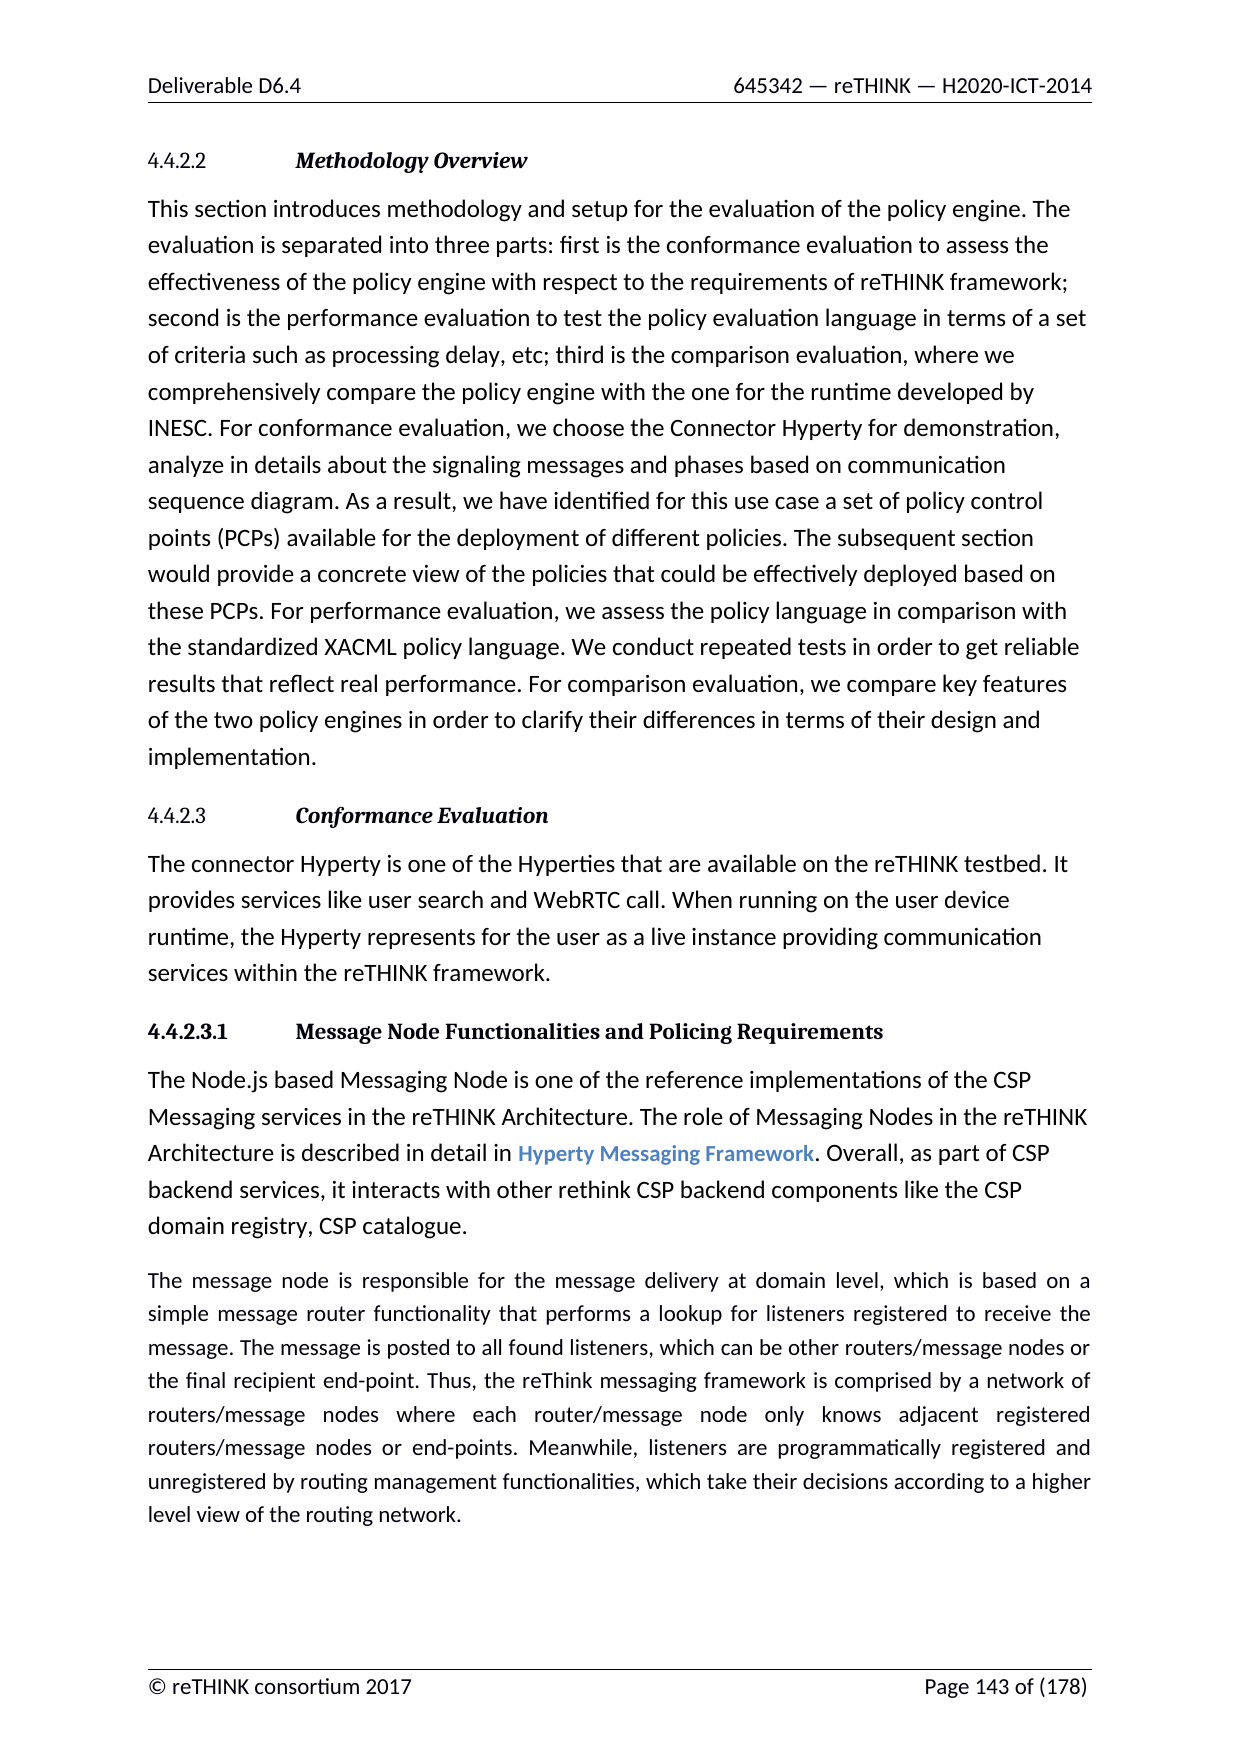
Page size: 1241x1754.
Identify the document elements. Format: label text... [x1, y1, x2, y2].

subtitle Conformance Evaluation [148, 803, 1092, 829]
text The Node.js based Messaging Node is one of the reference implementations of the CSP Messaging services in the reTHINK Architecture. The role of Messaging Nodes in the reTHINK Architecture is described in detail in Hyperty Messaging Framework. Overall, as part of CSP backend services, it interacts with other rethink CSP backend components like the CSP domain registry, CSP catalogue. [148, 1064, 1092, 1241]
text The message node is responsible for the message delivery at domain level, which is based on a simple message router functionality that performs a lookup for listeners registered to receive the message. The message is posted to all found listeners, which can be other routers/message nodes or the final recipient end-point. Thus, the reThink messaging framework is comprised by a network of routers/message nodes where each router/message node only knows adjacent registered routers/message nodes or end-points. Meanwhile, listeners are programmatically registered and unregistered by routing management functionalities, which take their decisions according to a higher level view of the routing network. [148, 1266, 1092, 1529]
text This section introduces methodology and setup for the evaluation of the policy engine. The evaluation is separated into three parts: first is the conformance evaluation to assess the effectiveness of the policy engine with respect to the requirements of reTHINK framework; second is the performance evaluation to test the policy evaluation language in terms of a set of criteria such as processing delay, etc; third is the comparison evaluation, where we comprehensively compare the policy engine with the one for the runtime developed by INESC. For conformance evaluation, we choose the Connector Hyperty for demonstration, analyze in details about the signaling messages and phases based on communication sequence diagram. As a result, we have identified for this use case a set of policy control points (PCPs) available for the deployment of different policies. The subsequent section would provide a concrete view of the policies that could be effectively deployed based on these PCPs. For performance evaluation, we assess the policy language in comparison with the standardized XACML policy language. We conduct repeated tests in order to get reliable results that reflect real performance. For comparison evaluation, we compare key features of the two policy engines in order to clarify their differences in terms of their design and implementation. [148, 193, 1092, 772]
subtitle Message Node Functionalities and Policing Requirements [148, 1019, 1092, 1046]
text The connector Hyperty is one of the Hyperties that are available on the reTHINK testbed. It provides services like user search and WebRTC call. When running on the user device runtime, the Hyperty represents for the user as a live instance providing communication services within the reTHINK framework. [148, 848, 1092, 988]
subtitle Methodology Overview [148, 148, 1092, 174]
